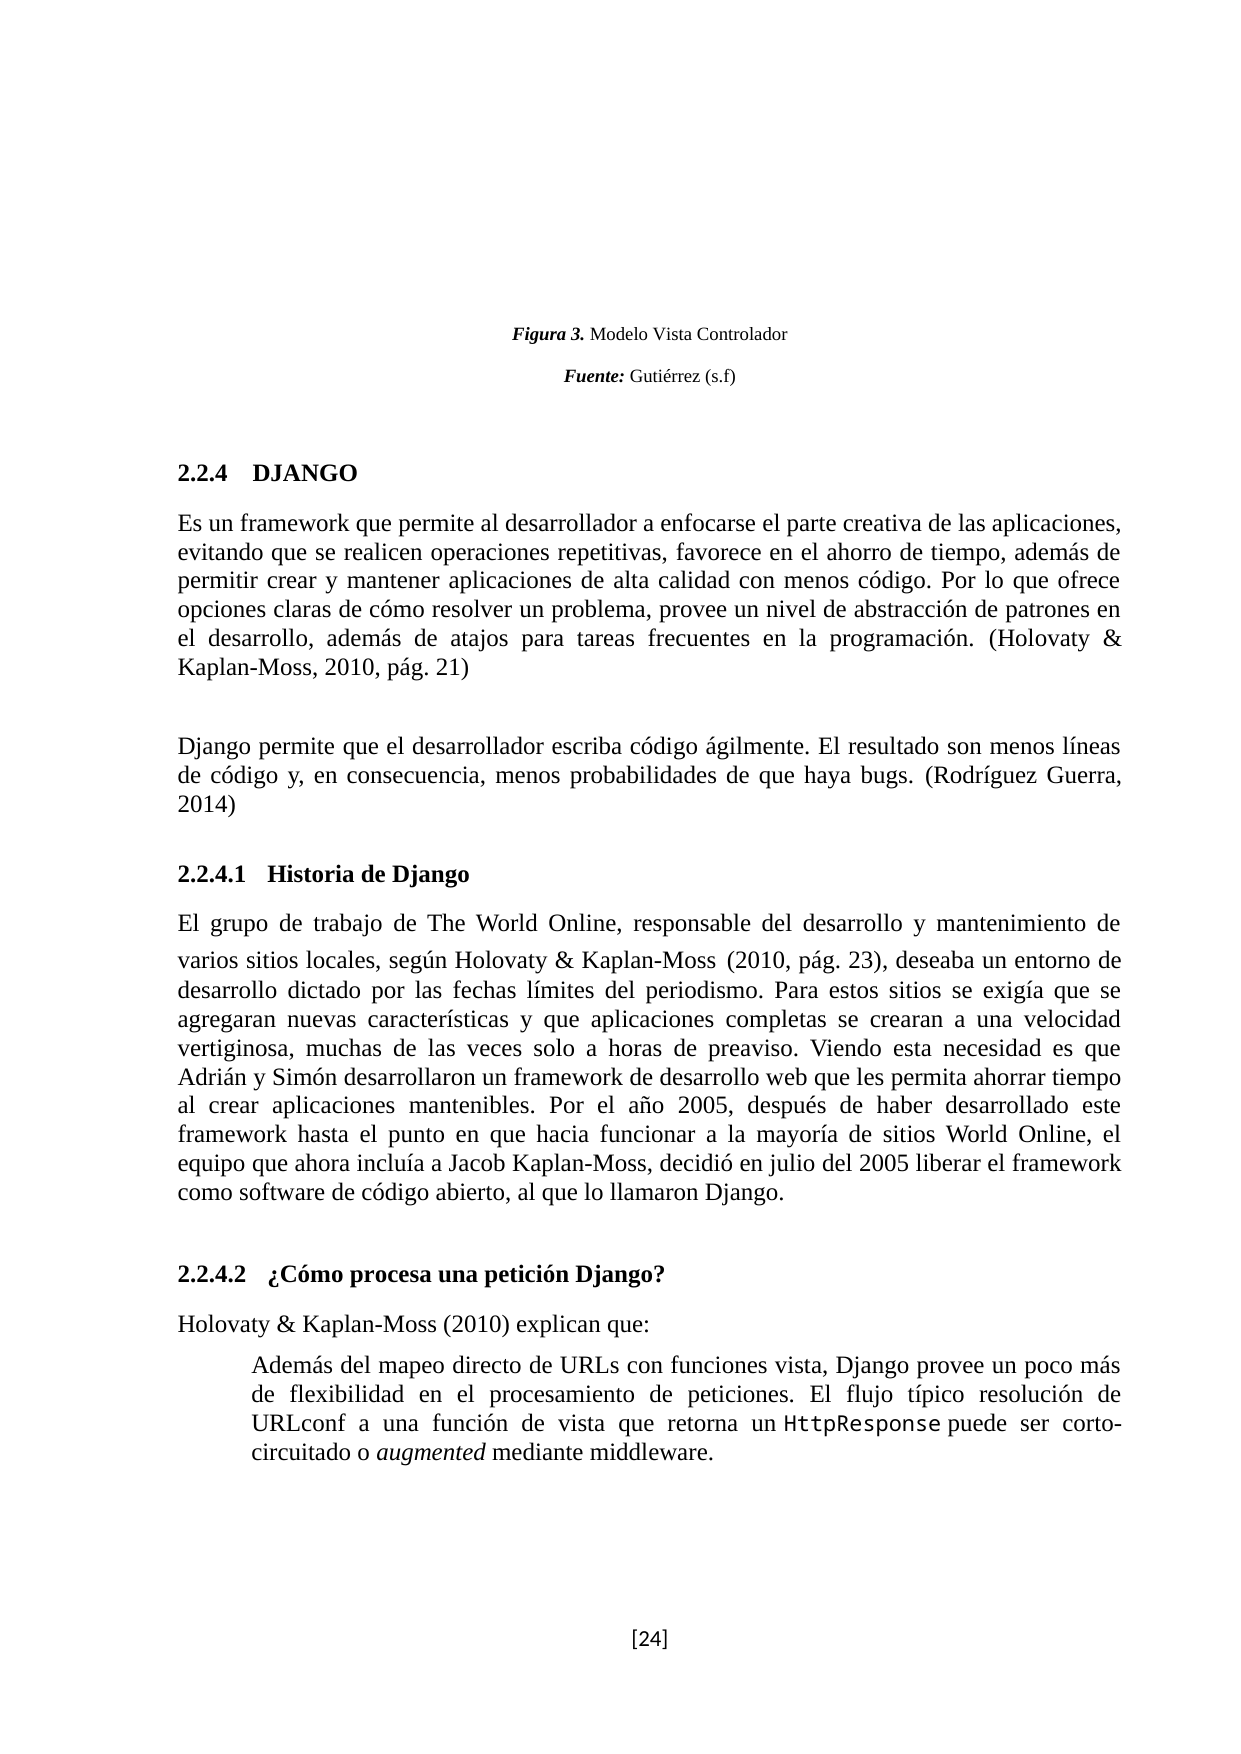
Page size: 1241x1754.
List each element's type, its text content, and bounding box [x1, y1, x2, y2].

subtitle DJANGO [177, 458, 1122, 487]
text Holovaty & Kaplan-Moss (2010) explican que: [177, 1309, 1122, 1338]
text Django permite que el desarrollador escriba código ágilmente. El resultado son menos líneas de código y, en consecuencia, menos probabilidades de que haya bugs. [177, 731, 1122, 818]
text Además del mapeo directo de URLs con funciones vista, Django provee un poco más de flexibilidad en el procesamiento de peticiones. El flujo típico resolución de URLconf a una función de vista que retorna un HttpResponse puede ser corto-circuitado o augmented mediante middleware. [251, 1350, 1122, 1466]
text El grupo de trabajo de The World Online, responsable del desarrollo y mantenimiento de varios sitios locales, según Holovaty & Kaplan-Moss , deseaba un entorno de desarrollo dictado por las fechas límites del periodismo. Para estos sitios se exigía que se agregaran nuevas características y que aplicaciones completas se crearan a una velocidad vertiginosa, muchas de las veces solo a horas de preaviso. Viendo esta necesidad es que Adrián y Simón desarrollaron un framework de desarrollo web que les permita ahorrar tiempo al crear aplicaciones mantenibles. Por el año 2005, después de haber desarrollado este framework hasta el punto en que hacia funcionar a la mayoría de sitios World Online, el equipo que ahora incluía a Jacob Kaplan-Moss, decidió en julio del 2005 liberar el framework como software de código abierto, al que lo llamaron Django. [177, 908, 1122, 1206]
subtitle Historia de Django [177, 859, 1122, 888]
text Es un framework que permite al desarrollador a enfocarse el parte creativa de las aplicaciones, evitando que se realicen operaciones repetitivas, favorece en el ahorro de tiempo, además de permitir crear y mantener aplicaciones de alta calidad con menos código. Por lo que ofrece opciones claras de cómo resolver un problema, provee un nivel de abstracción de patrones en el desarrollo, además de atajos para tareas frecuentes en la programación. [177, 508, 1122, 681]
subtitle ¿Cómo procesa una petición Django? [177, 1259, 1122, 1288]
